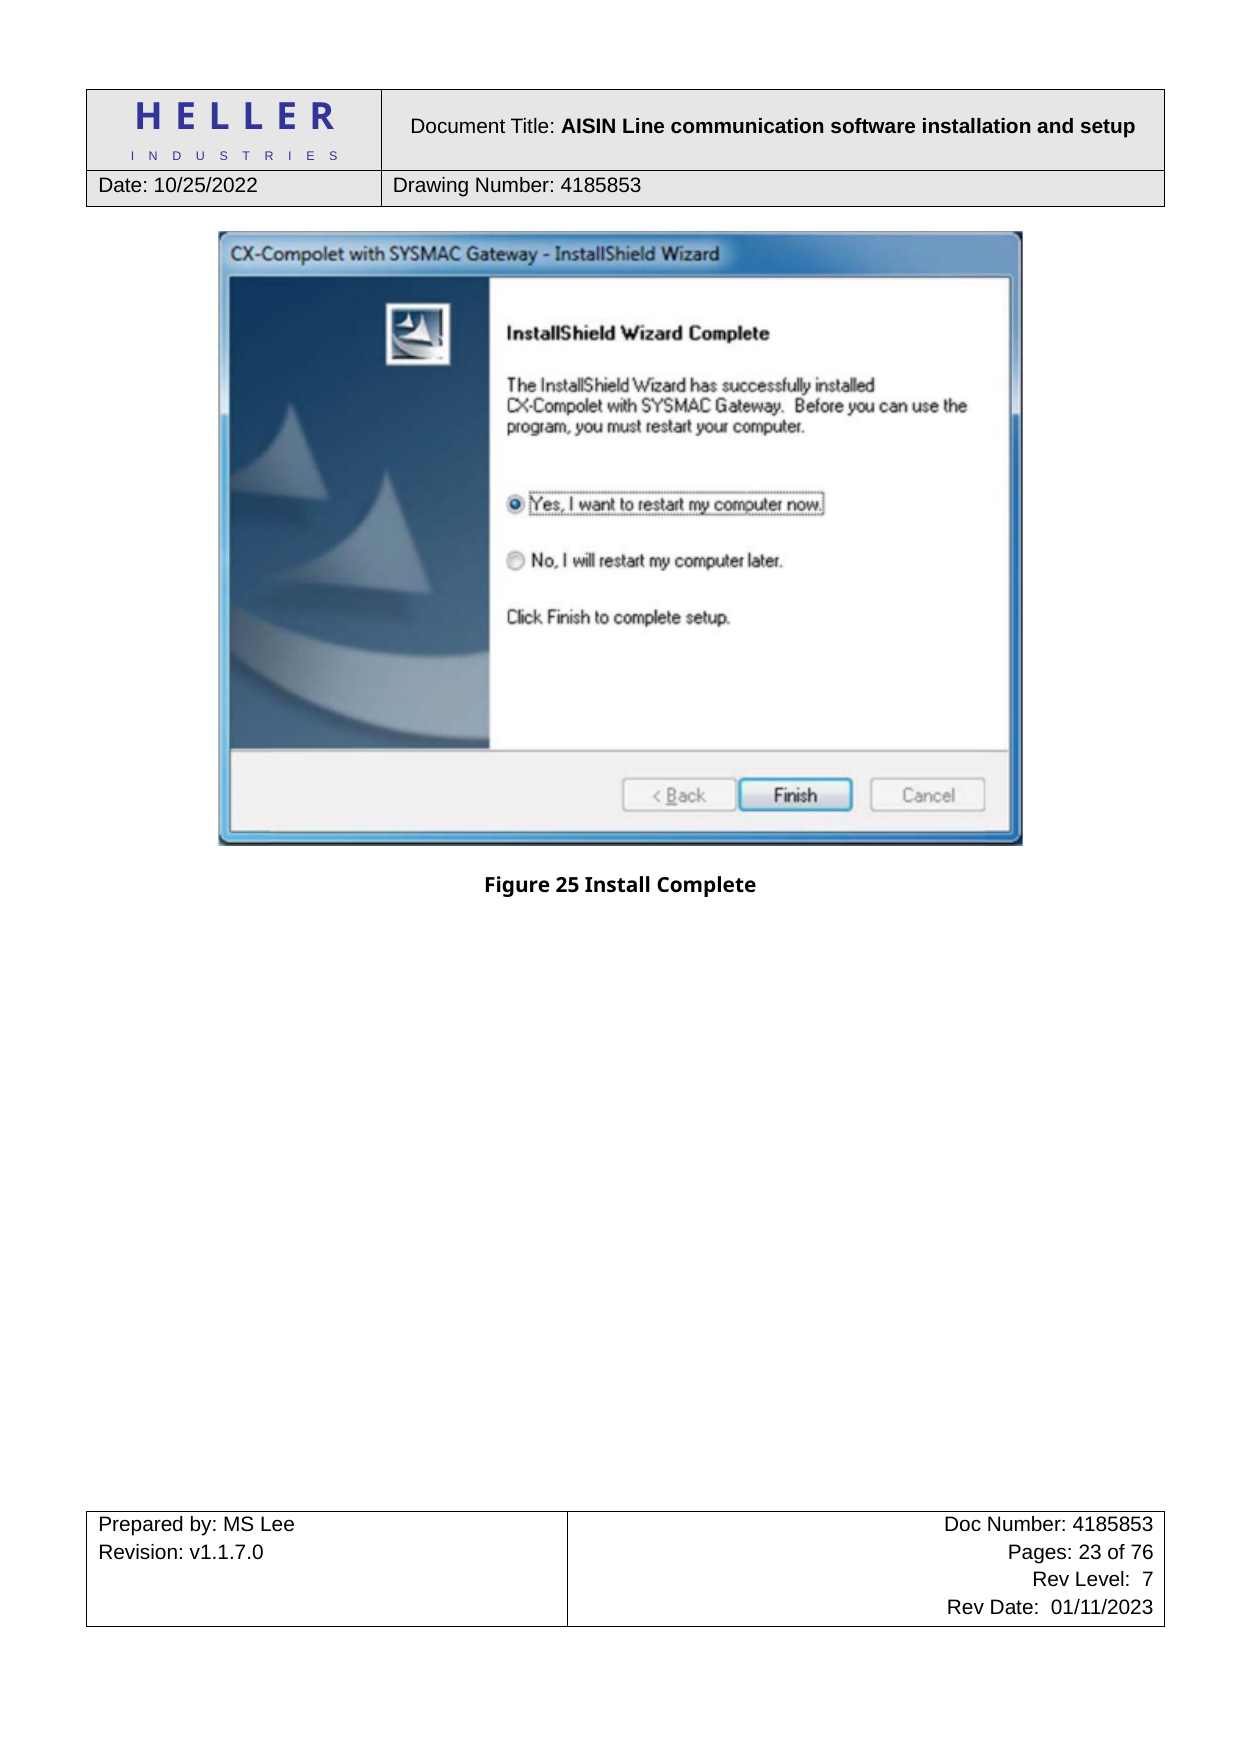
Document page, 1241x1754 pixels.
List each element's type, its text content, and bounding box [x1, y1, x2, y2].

picture [217, 231, 1023, 846]
text Figure 25 Install Complete [75, 870, 1165, 899]
